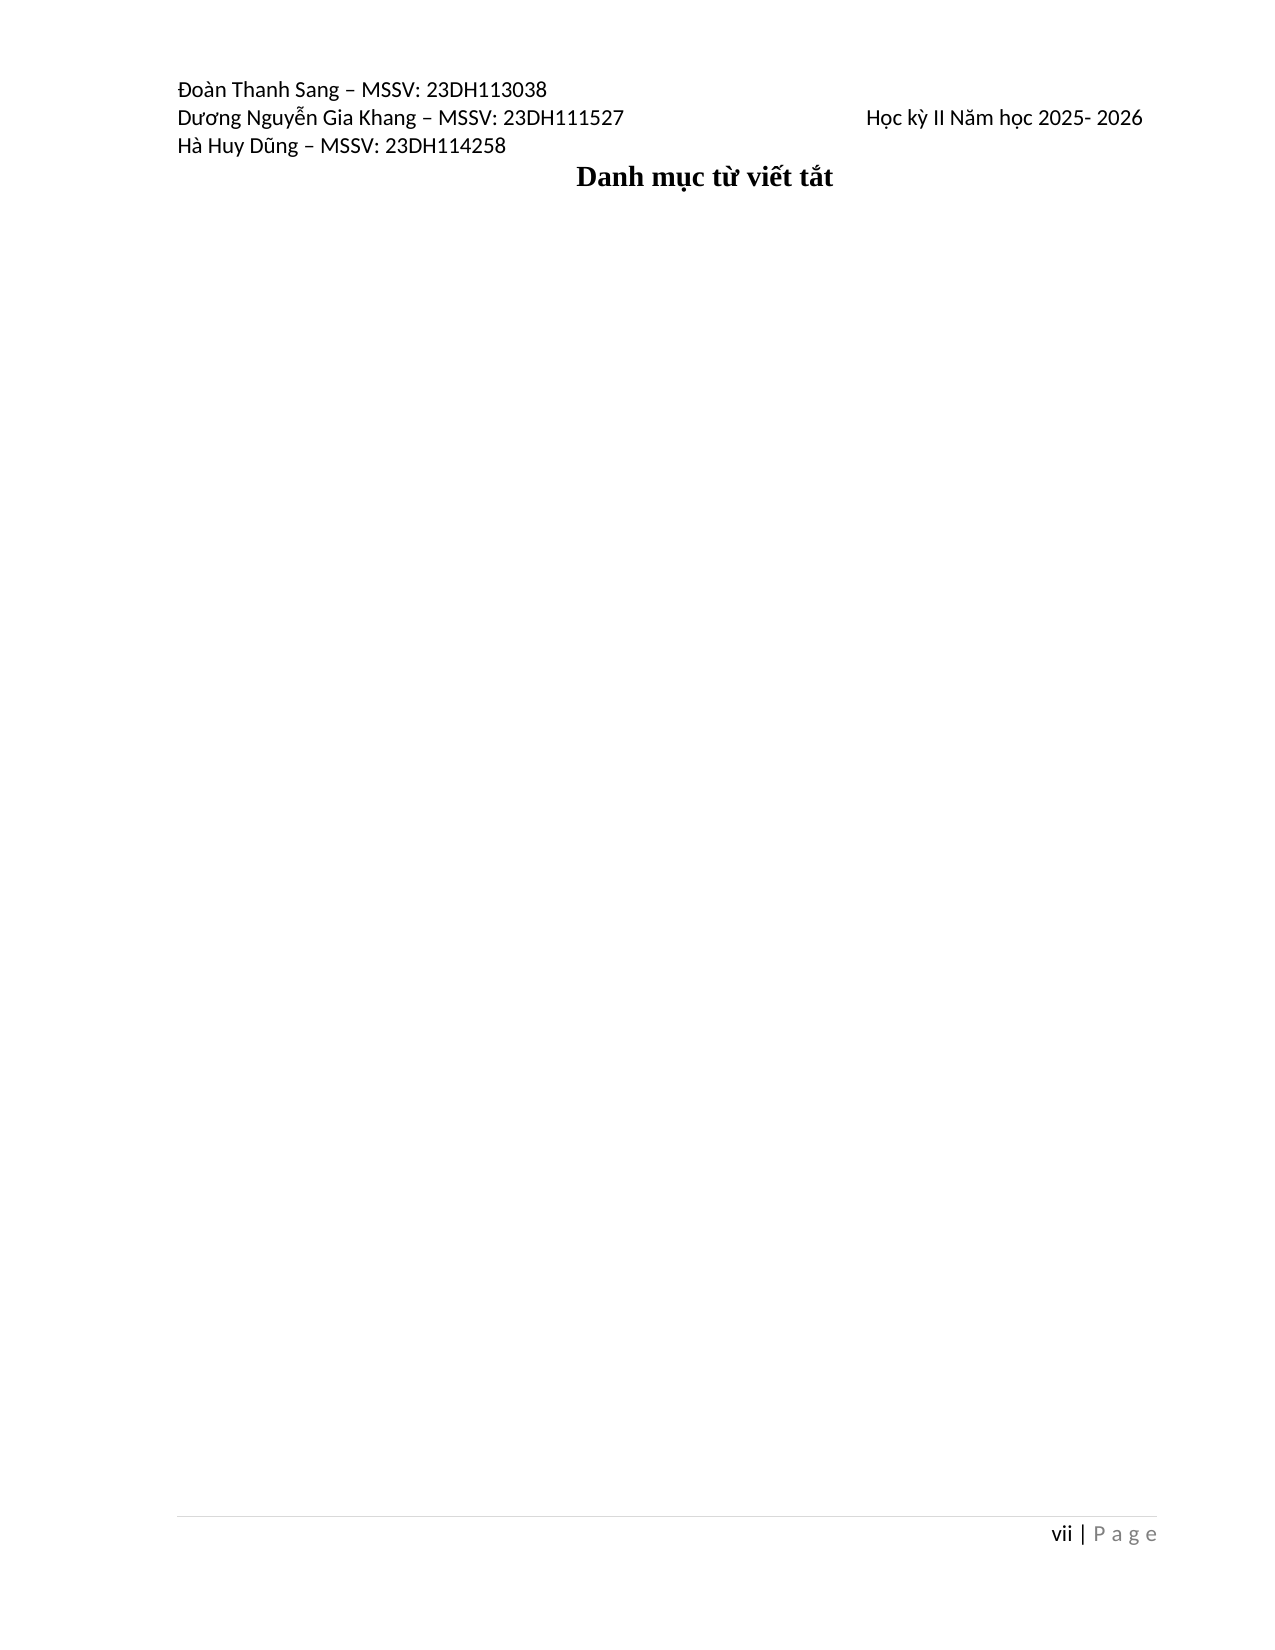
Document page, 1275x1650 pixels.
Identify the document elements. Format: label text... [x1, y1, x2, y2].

text Danh mục từ viết tắt [252, 159, 1157, 193]
